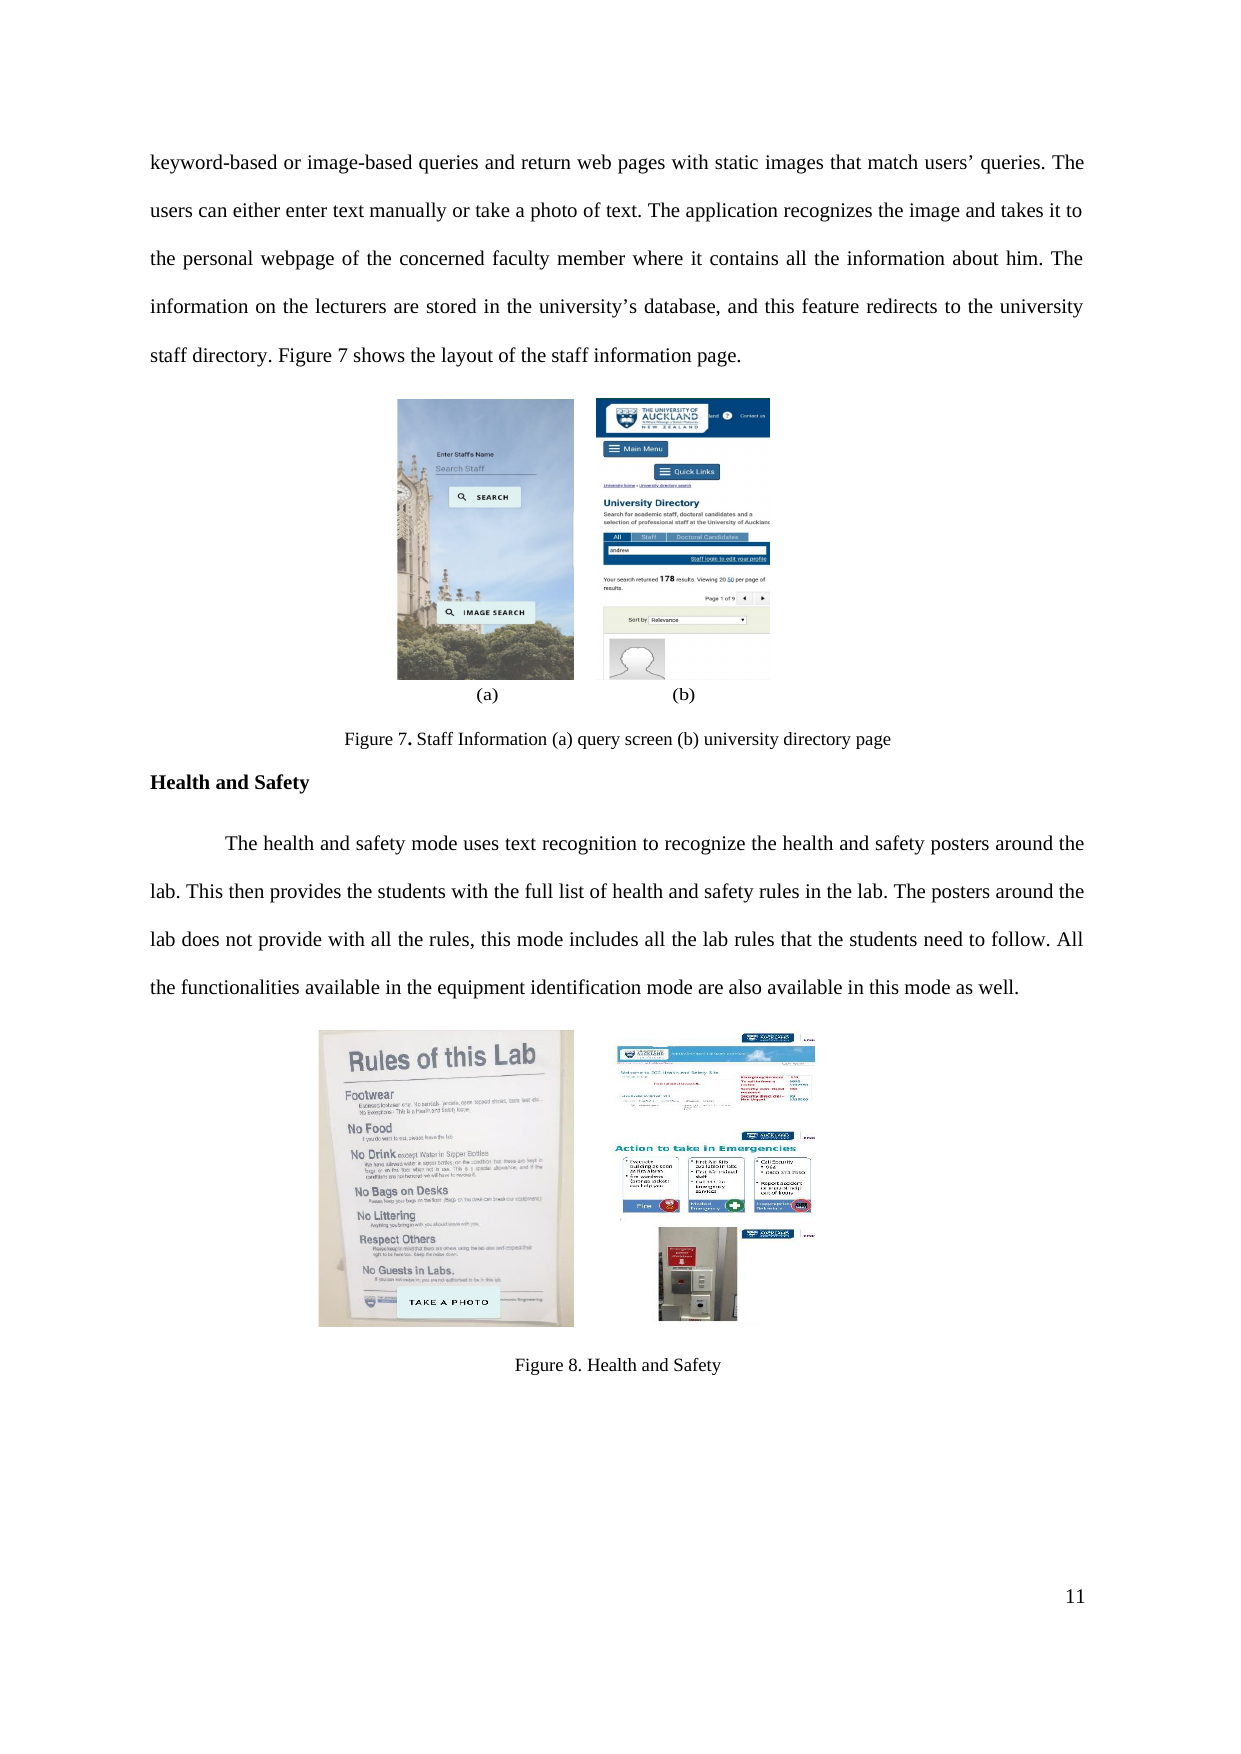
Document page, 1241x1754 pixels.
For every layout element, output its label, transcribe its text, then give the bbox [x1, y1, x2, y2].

text The health and safety mode uses text recognition to recognize the health and safety posters around the lab. This then provides the students with the full list of health and safety rules in the lab. The posters around the lab does not provide with all the rules, this mode includes all the lab rules that the students need to follow. All the functionalities available in the equipment identification mode are also available in this mode as well. [150, 831, 1086, 999]
subtitle Health and Safety [150, 770, 1086, 794]
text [150, 150, 1086, 367]
text Figure 7. Staff Information (a) query screen (b) university directory page [150, 727, 1086, 749]
text Figure 8. Health and Safety [150, 1354, 1086, 1376]
